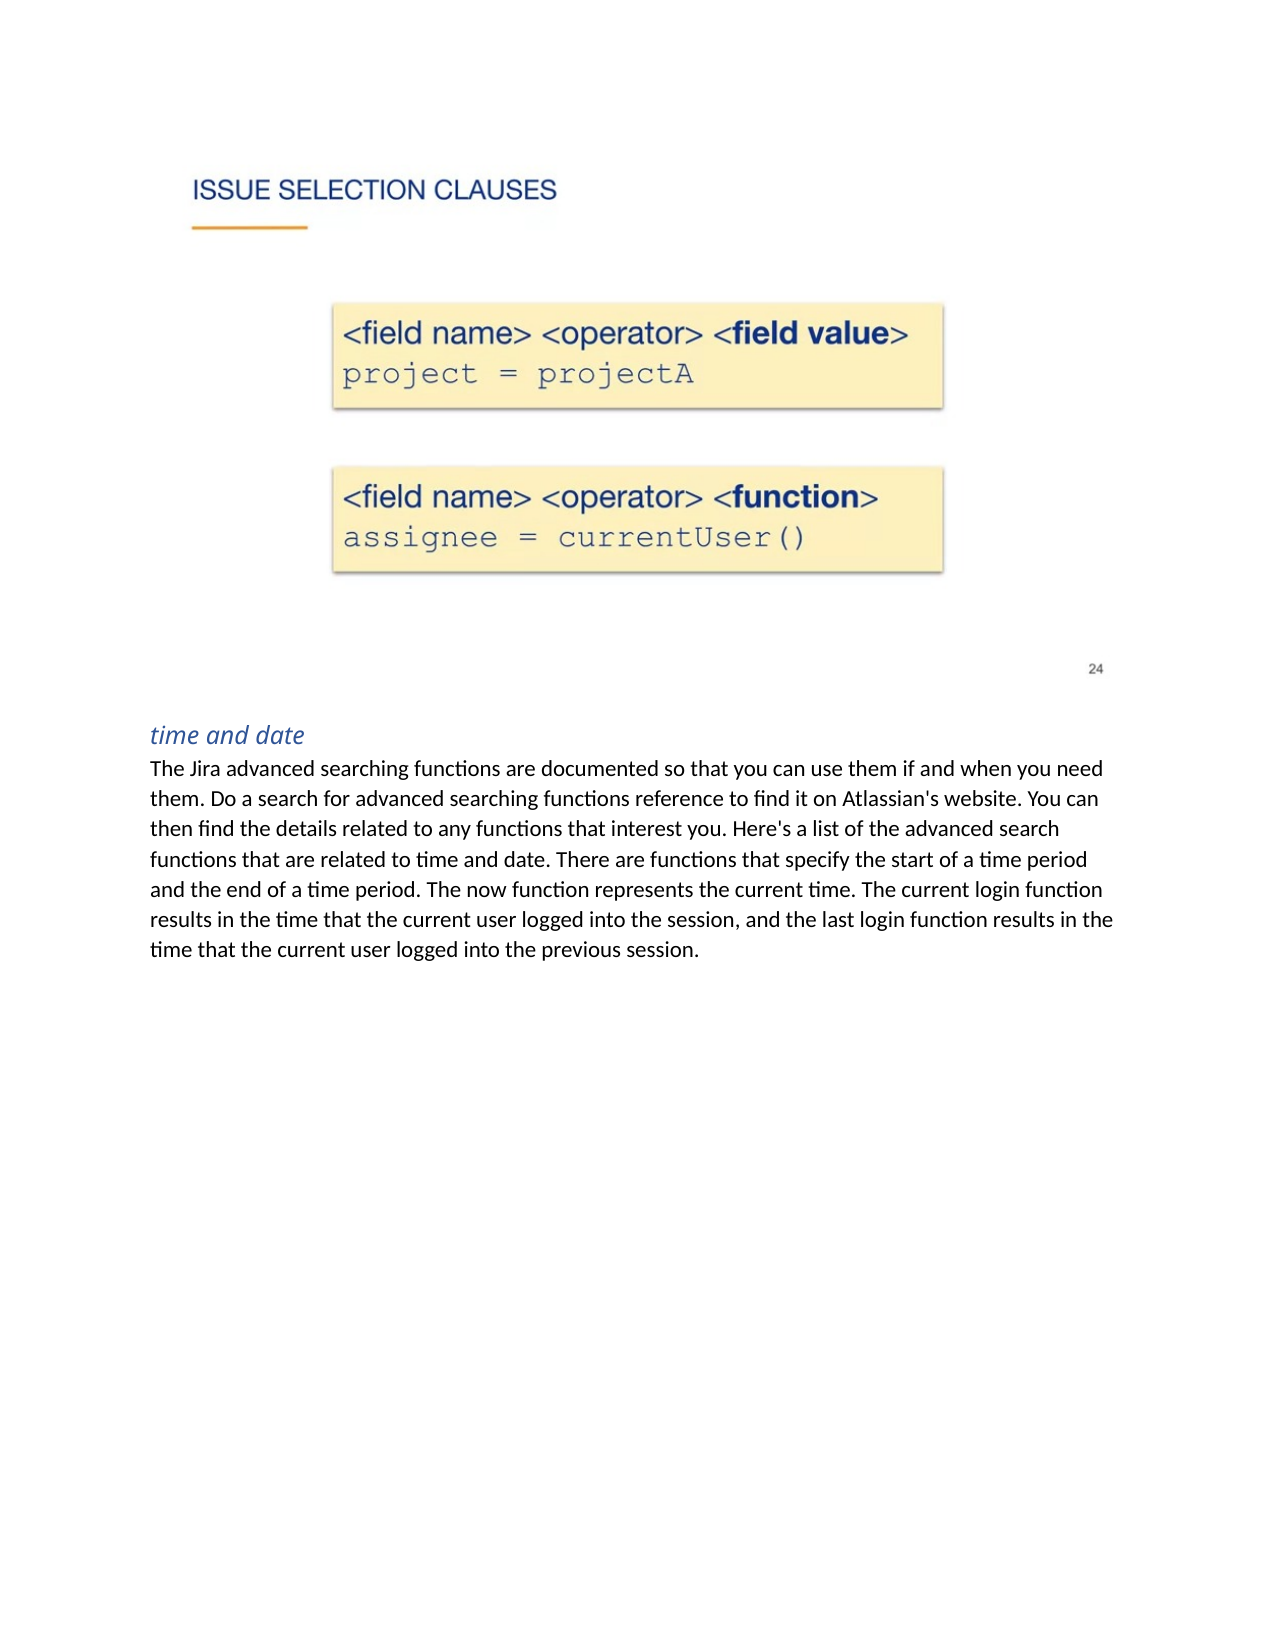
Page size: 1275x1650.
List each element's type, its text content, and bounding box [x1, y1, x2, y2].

text The Jira advanced searching functions are documented so that you can use them if and when you need them. Do a search for advanced searching functions reference to find it on Atlassian's website. You can then find the details related to any functions that interest you. Here's a list of the advanced search functions that are related to time and date. There are functions that specify the start of a time period and the end of a time period. The now function represents the current time. The current login function results in the time that the current user logged into the session, and the last login function results in the time that the current user logged into the previous session. [150, 754, 1125, 963]
subtitle time and date [150, 717, 1125, 751]
picture [150, 150, 1125, 699]
